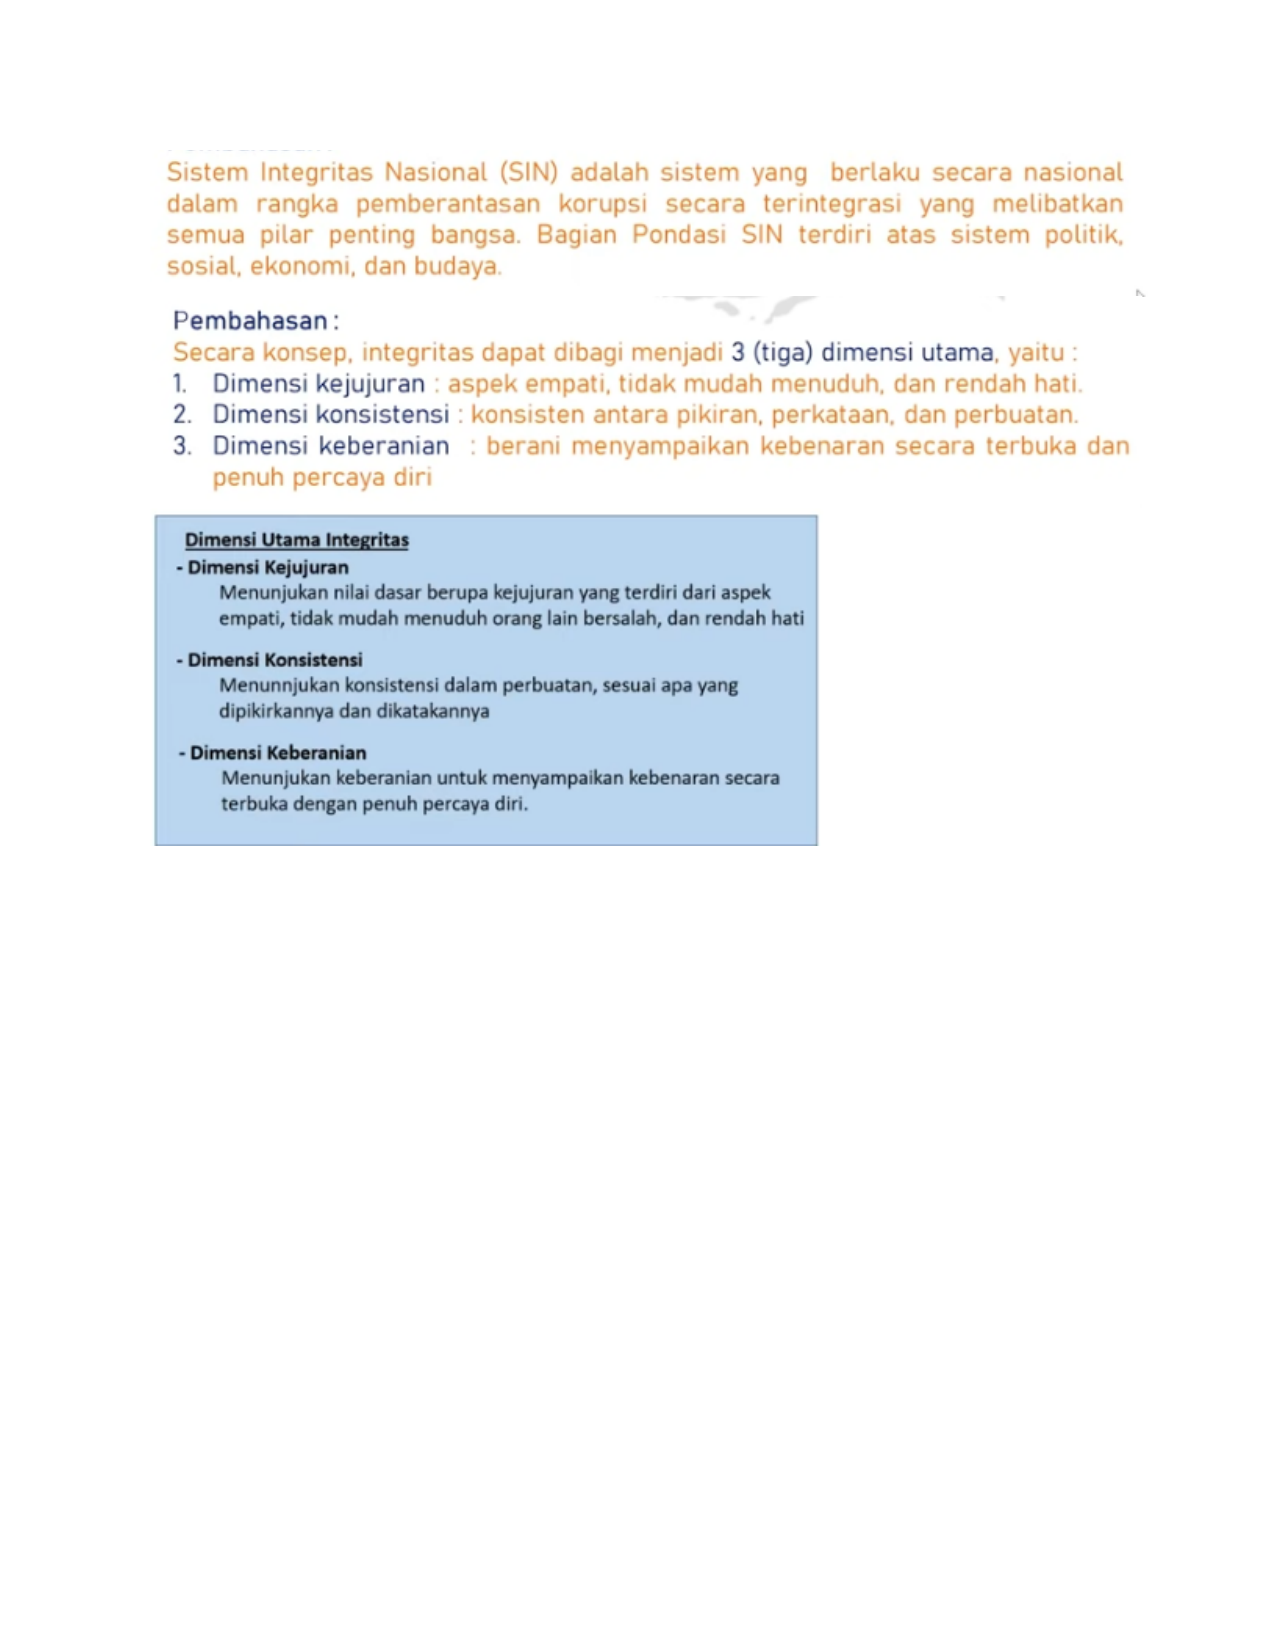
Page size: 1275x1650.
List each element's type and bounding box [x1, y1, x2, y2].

picture [150, 150, 1149, 846]
